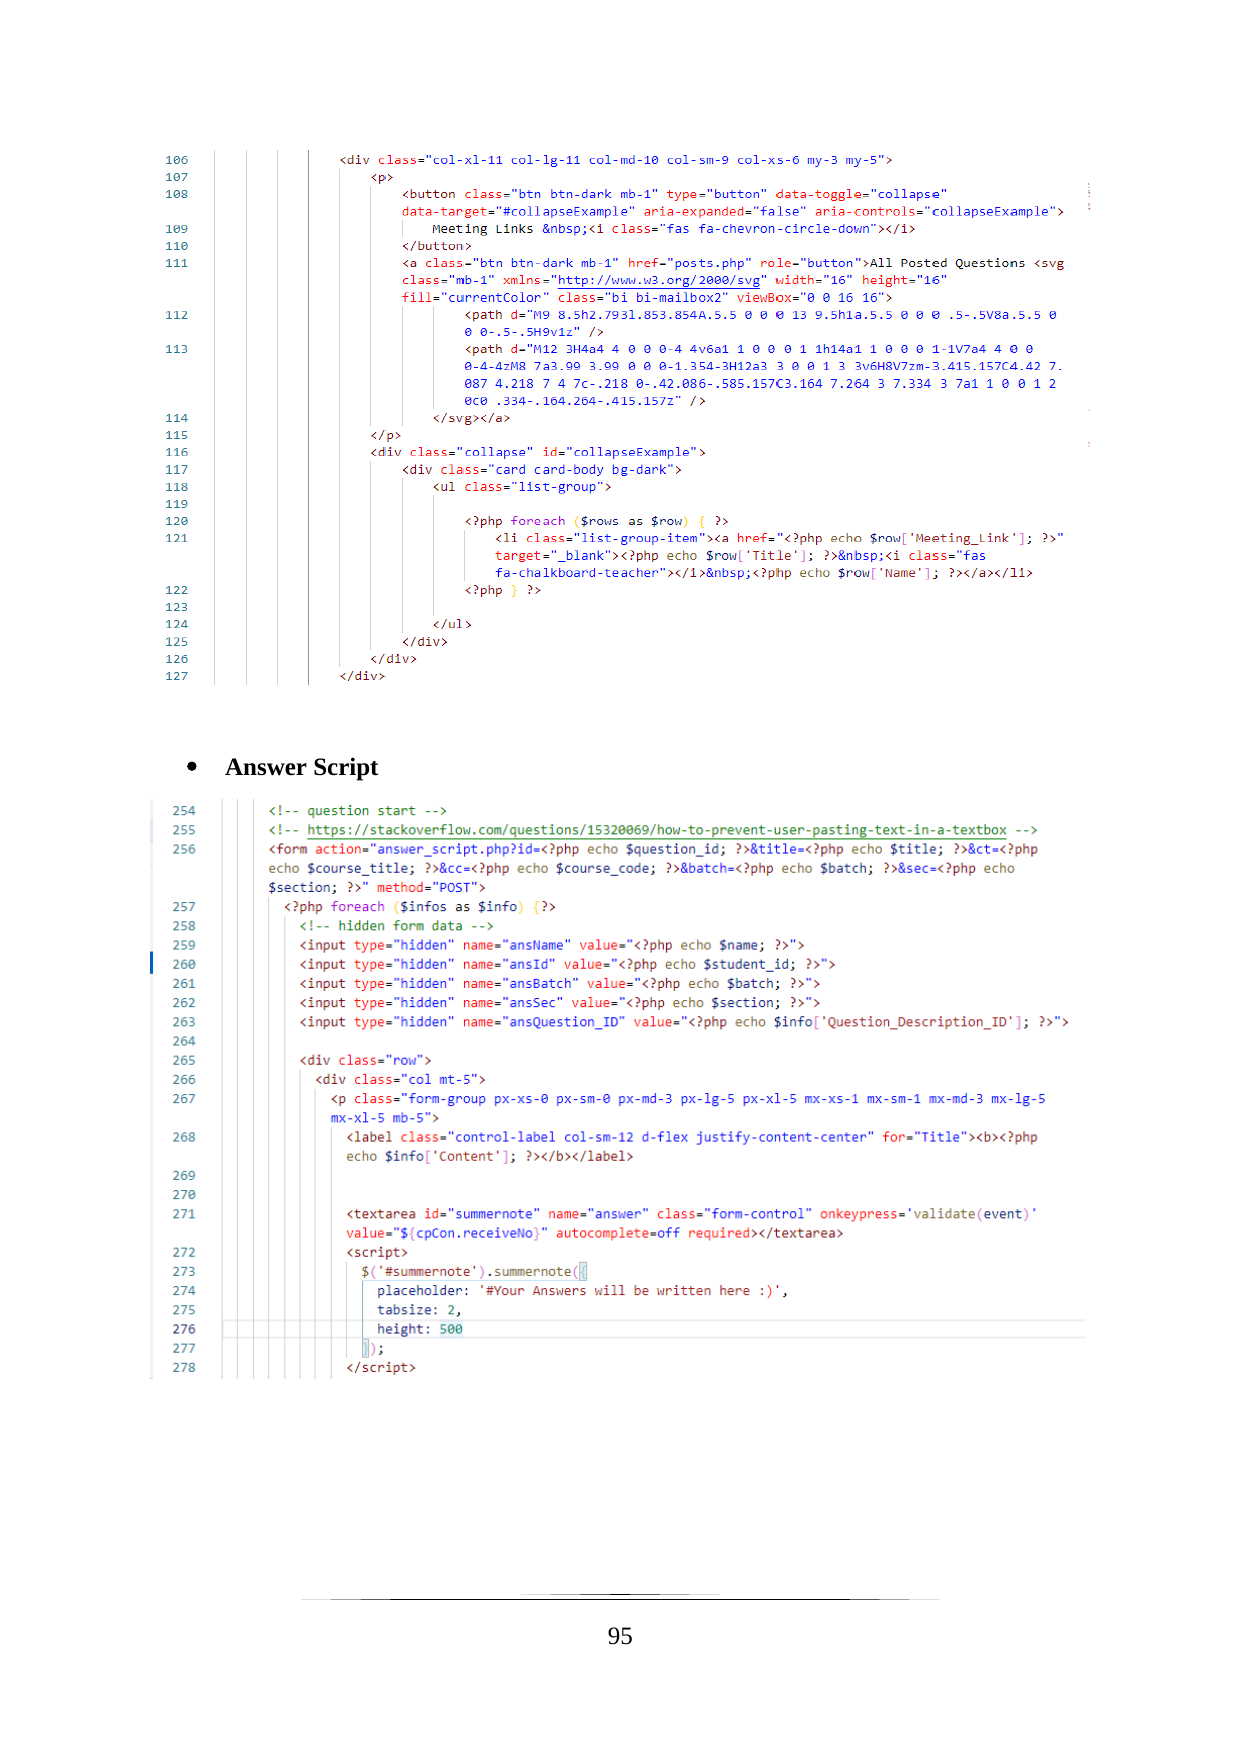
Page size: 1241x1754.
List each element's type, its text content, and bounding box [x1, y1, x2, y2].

picture [150, 799, 1091, 1379]
picture [150, 150, 1091, 685]
list Answer Script [187, 752, 1090, 780]
